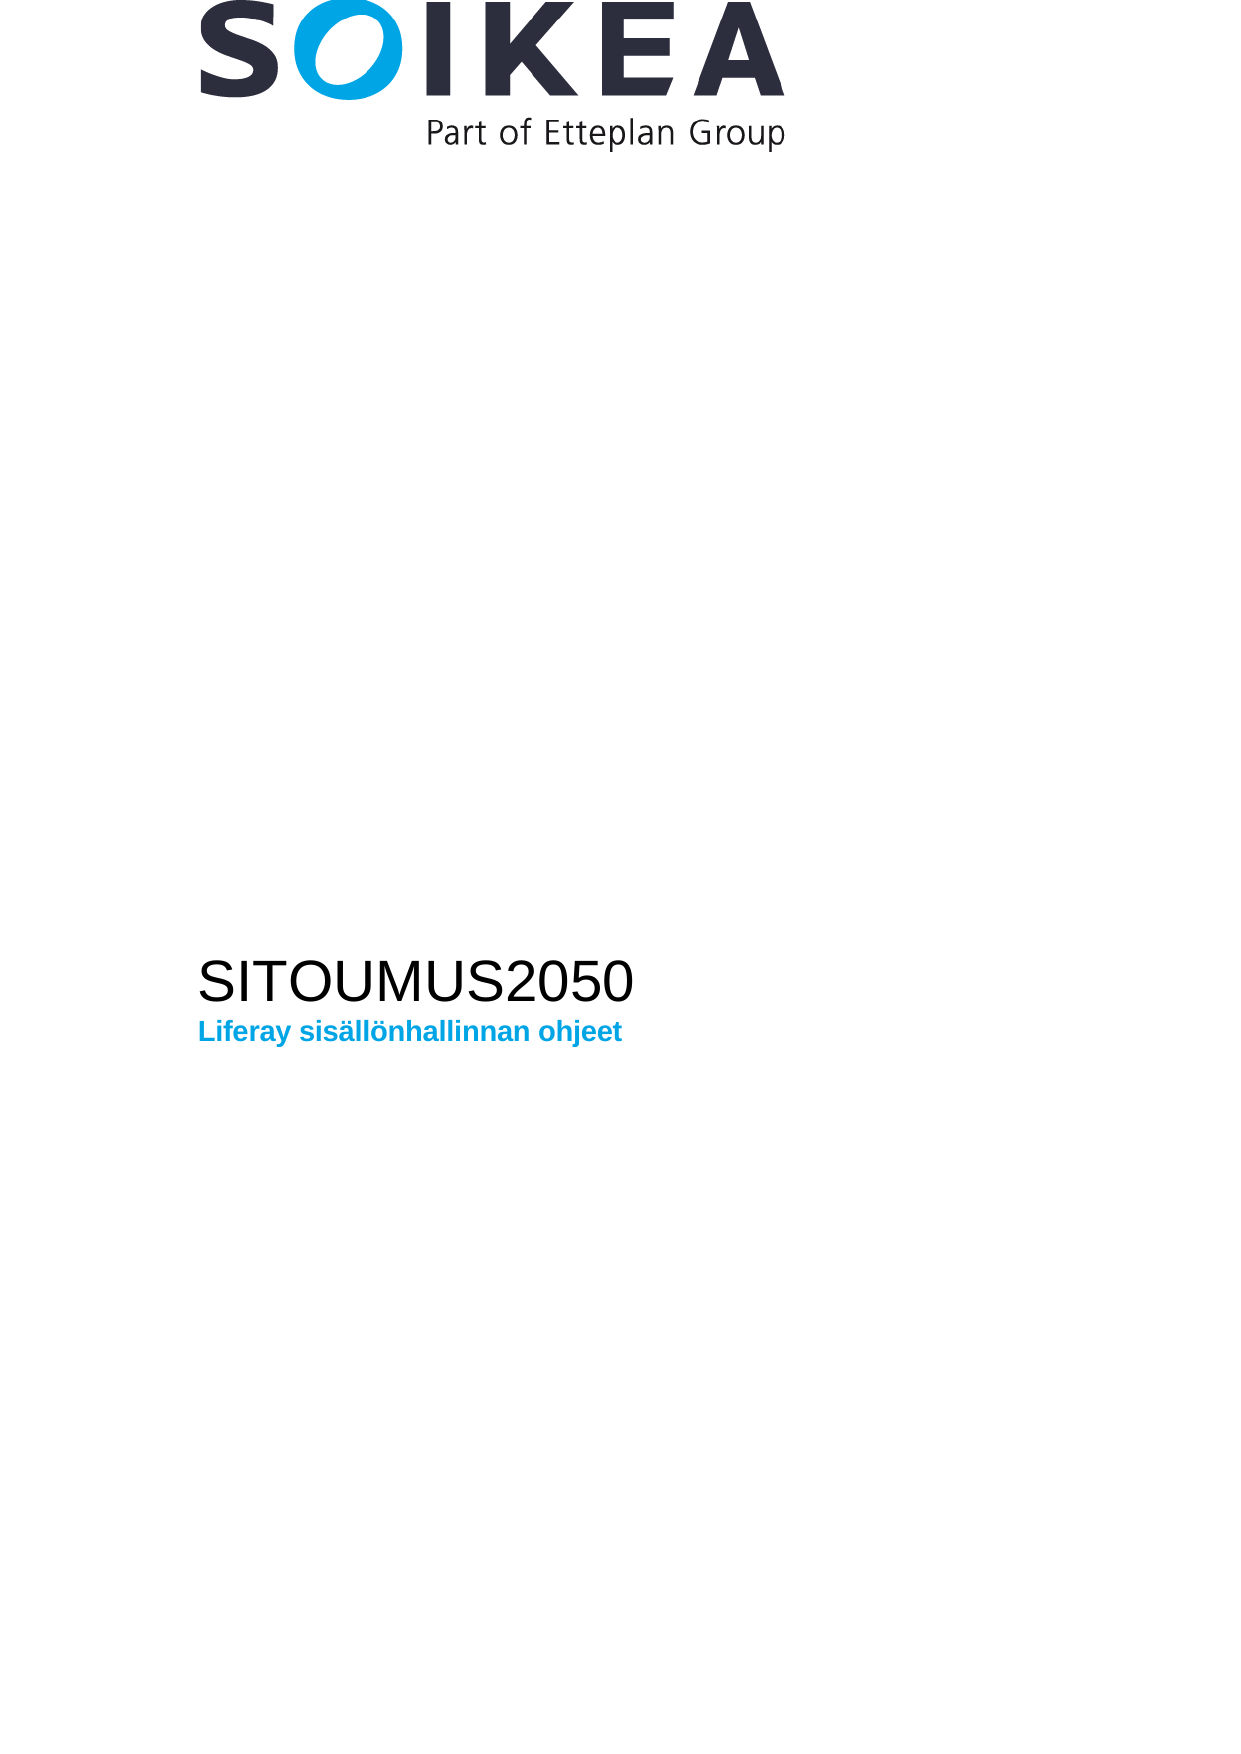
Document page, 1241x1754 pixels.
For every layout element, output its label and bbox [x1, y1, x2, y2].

picture [316, 16, 383, 84]
picture [118, 0, 865, 223]
